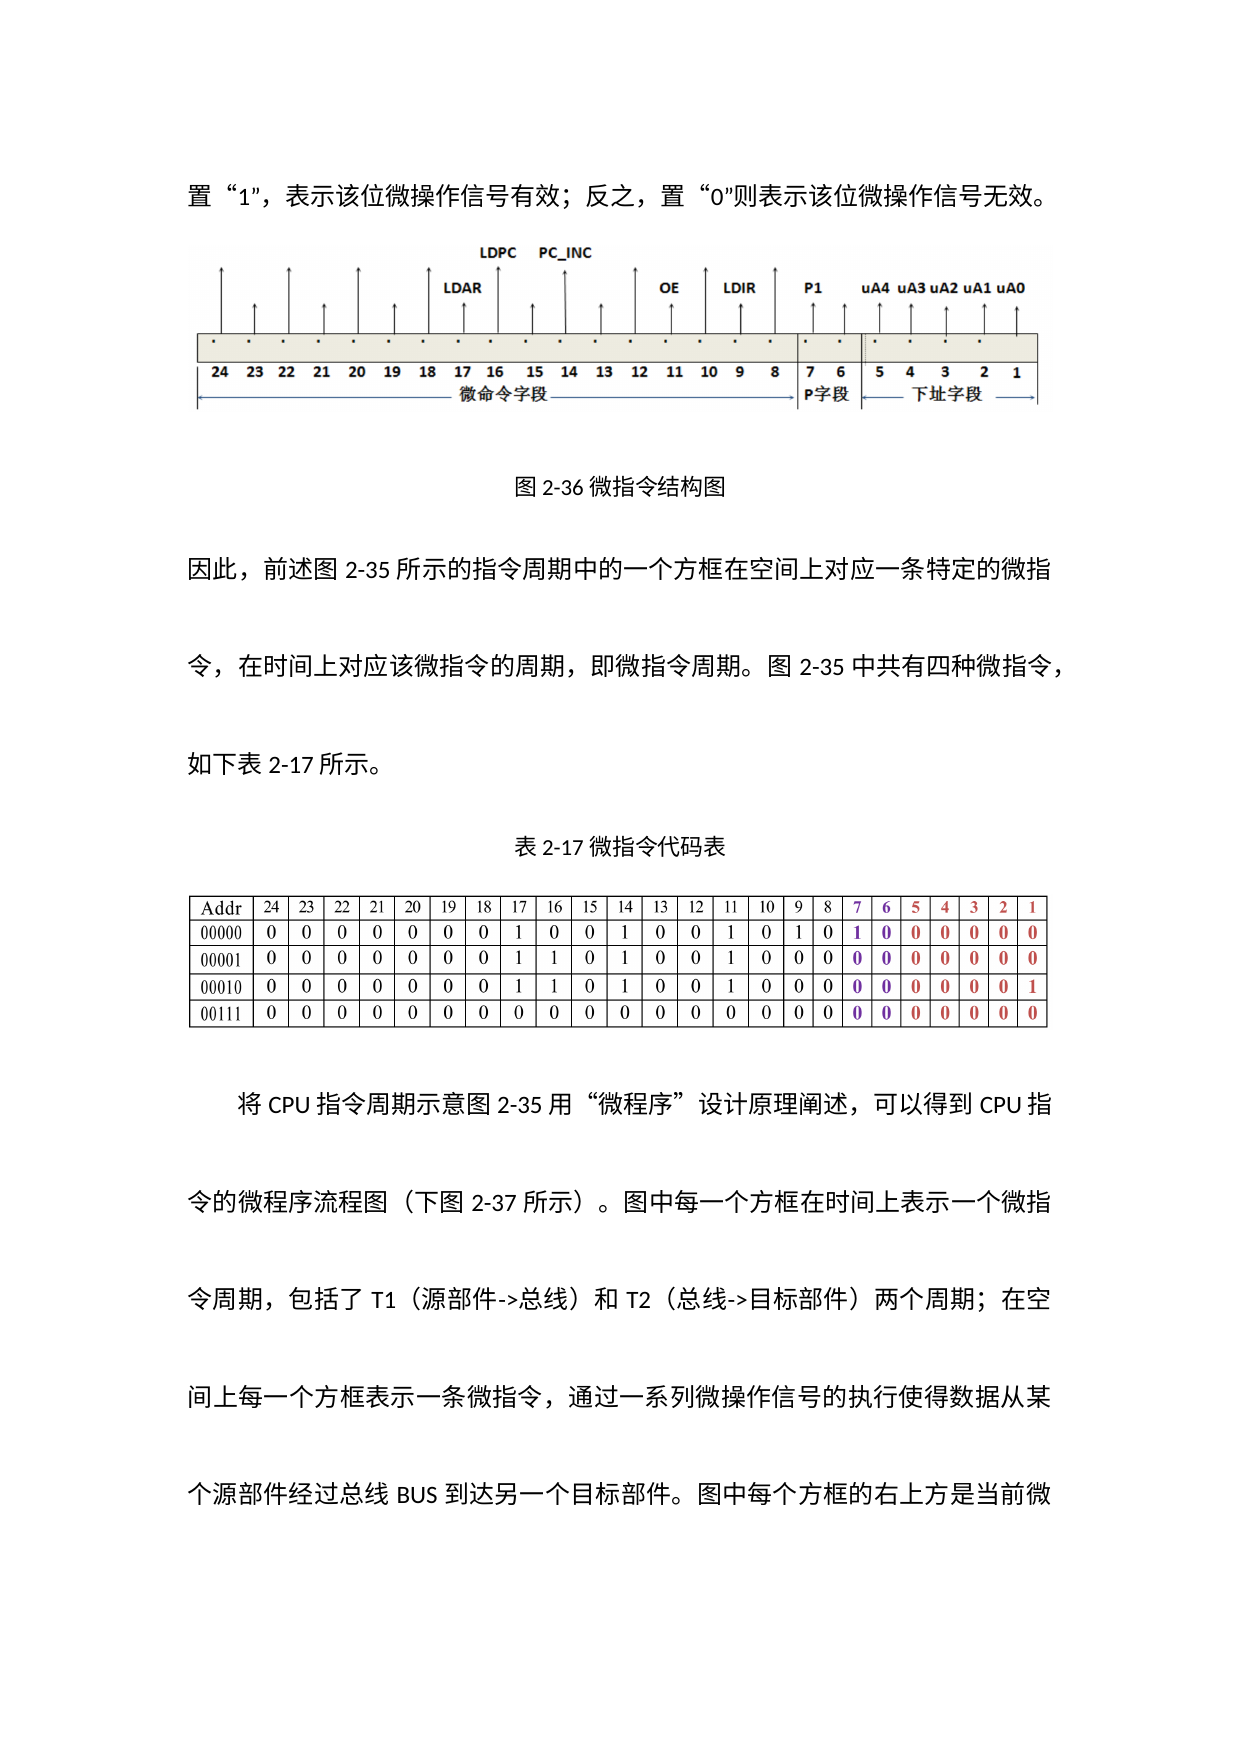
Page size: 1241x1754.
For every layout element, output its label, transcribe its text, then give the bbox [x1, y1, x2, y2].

text 图 2-36 微指令结构图 [187, 453, 1053, 518]
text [187, 1071, 1053, 1526]
text 表 2-17 微指令代码表 [187, 813, 1053, 878]
picture [187, 894, 1053, 1030]
picture [187, 245, 1053, 412]
text 因此，前述图 2-35 所示的指令周期中的一个方框在空间上对应一条特定的微指令，在时间上对应该微指令的周期，即微指令周期。图 2-35 中共有四种微指令，如下表 2-17 所示。 [187, 535, 1053, 795]
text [187, 162, 1053, 227]
